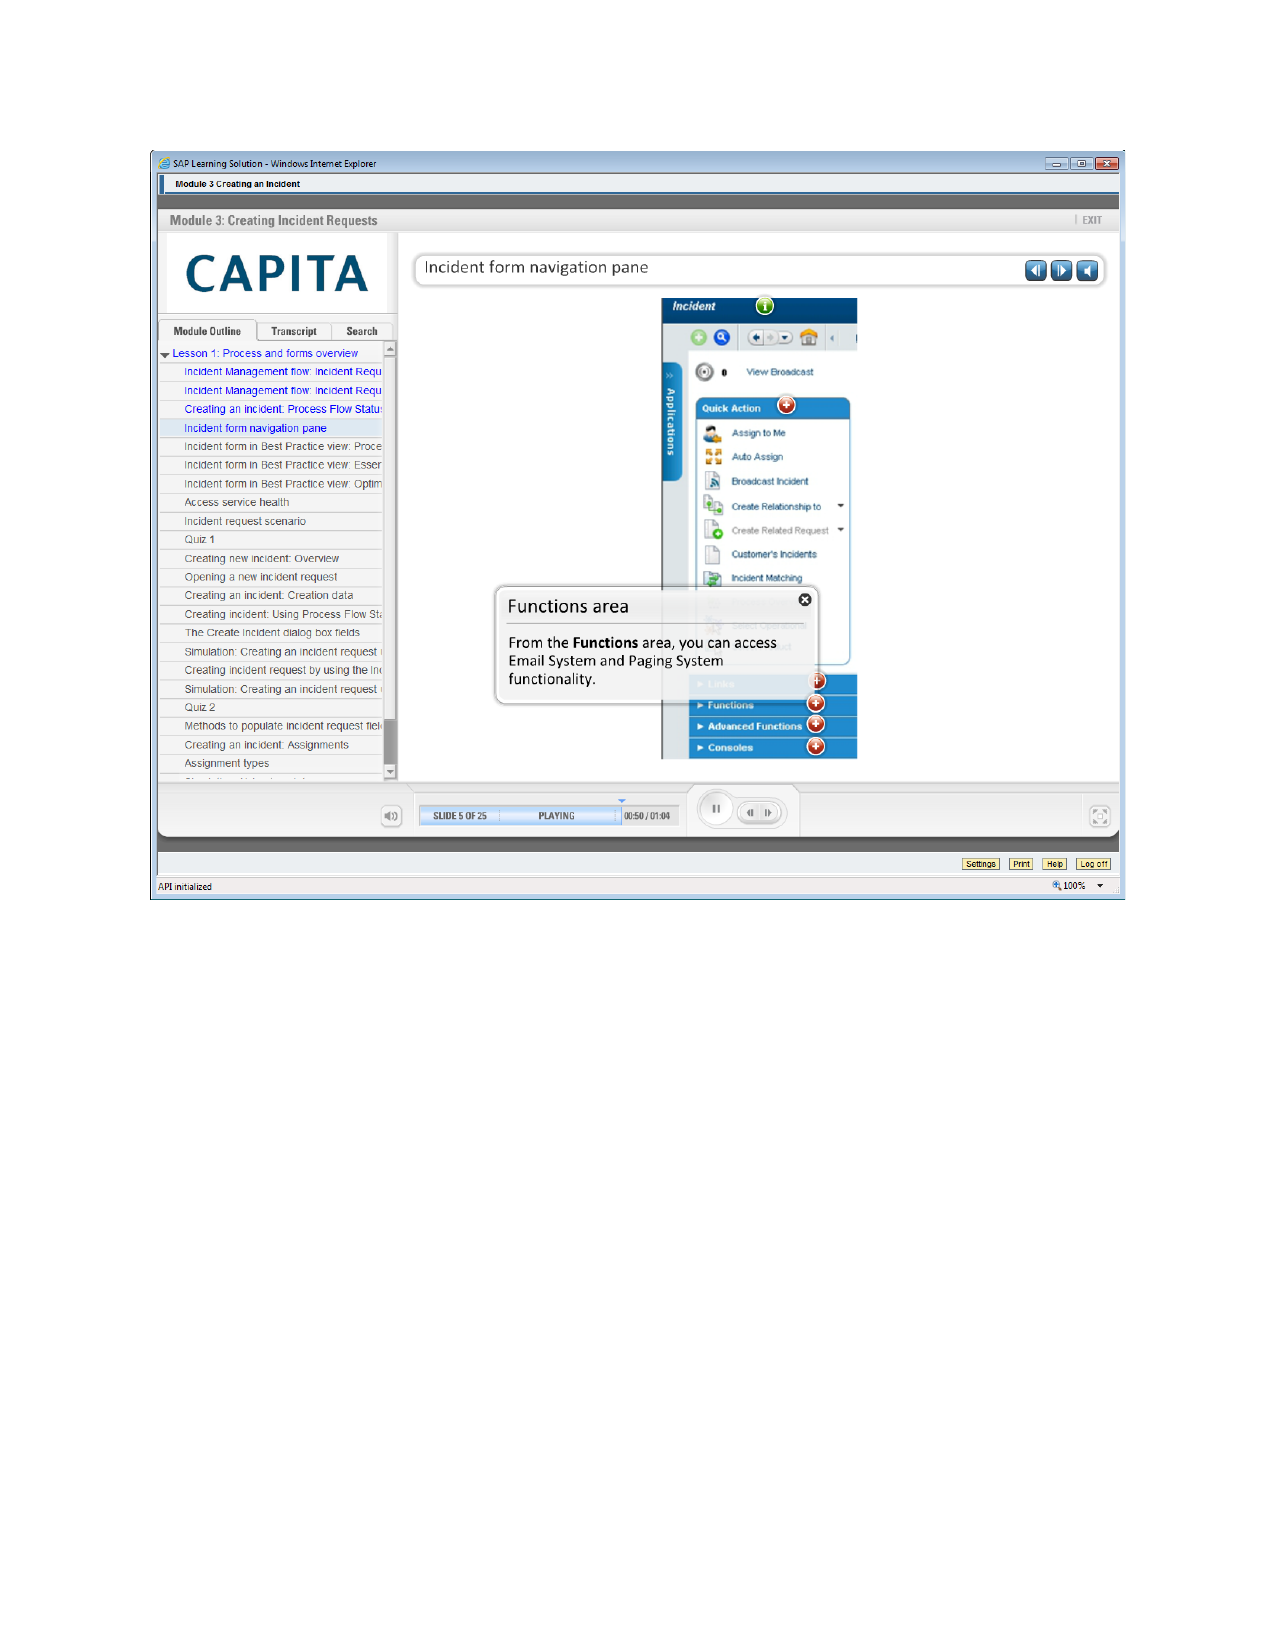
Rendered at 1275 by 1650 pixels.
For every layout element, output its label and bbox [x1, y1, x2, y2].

picture [150, 150, 1125, 900]
